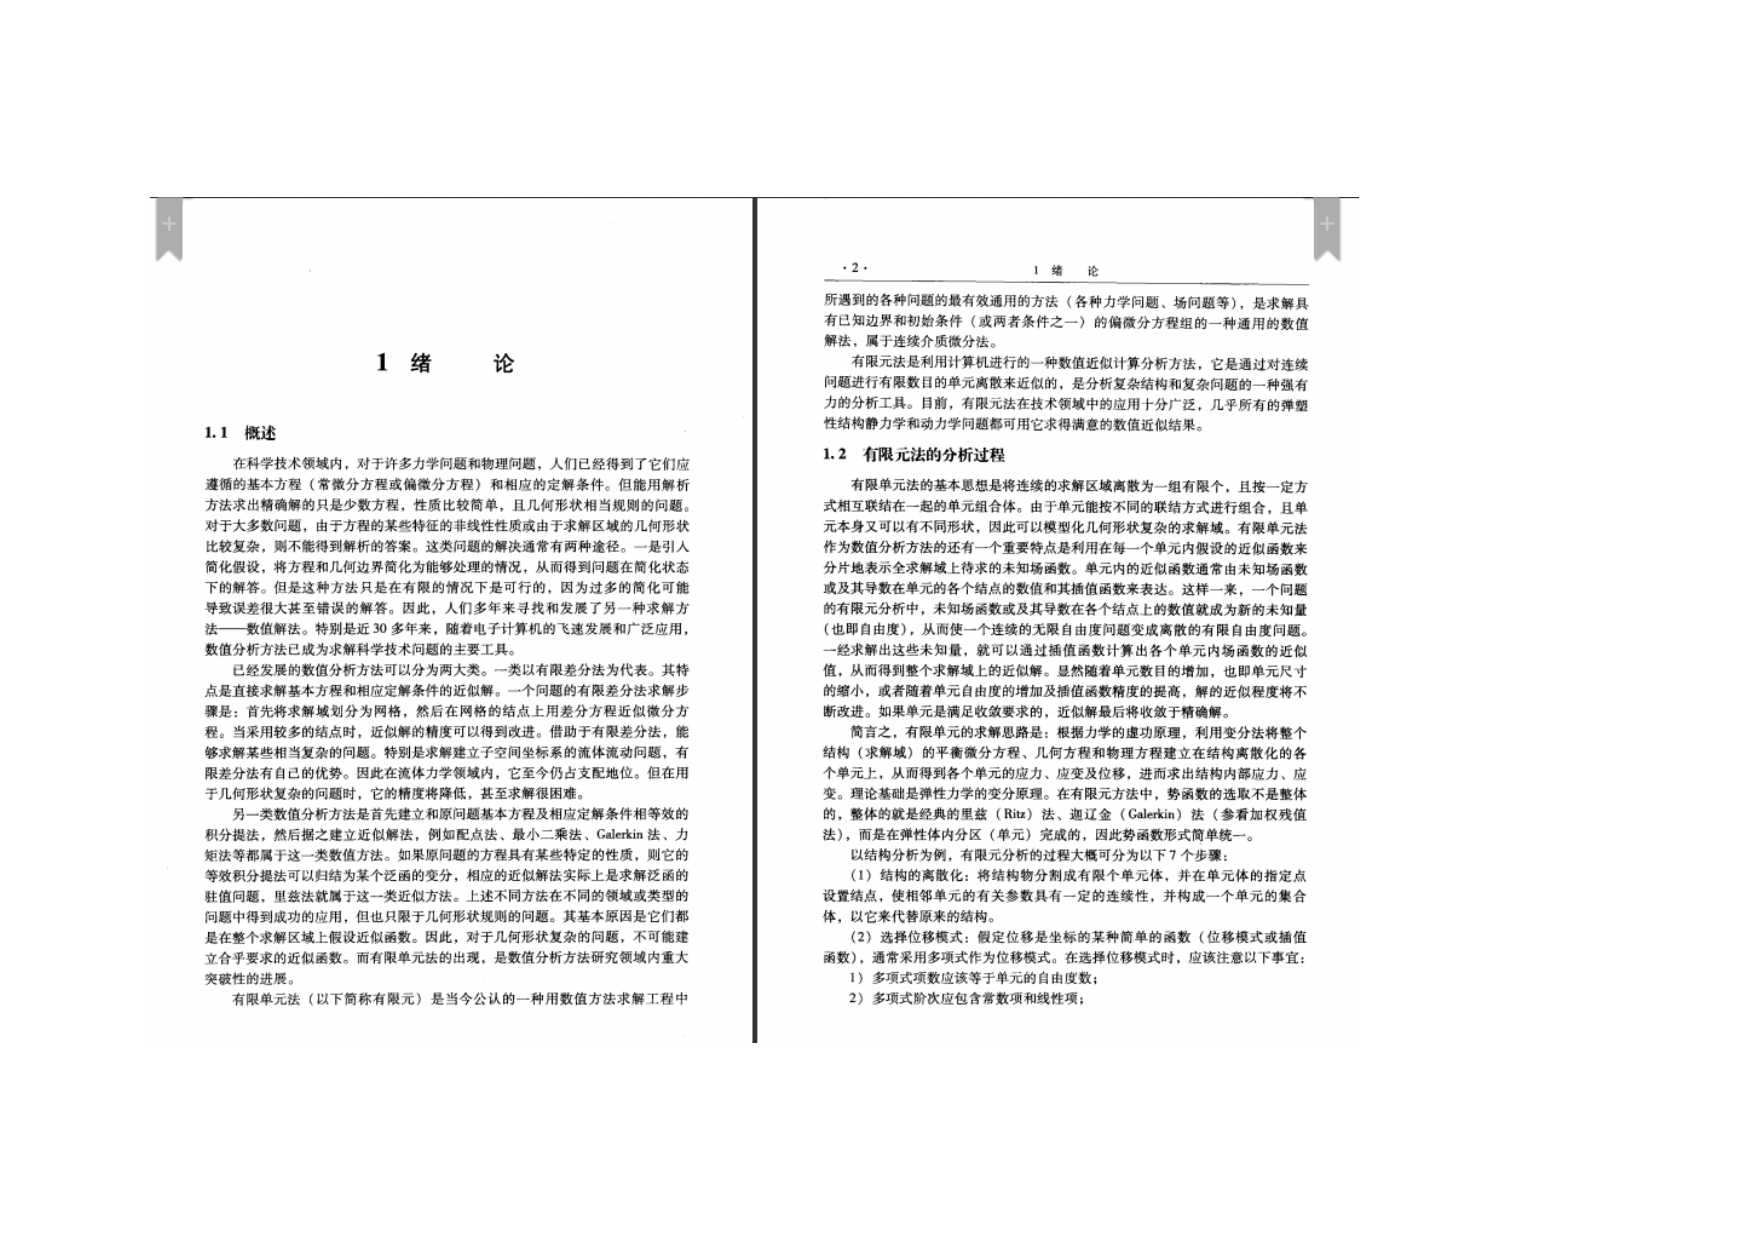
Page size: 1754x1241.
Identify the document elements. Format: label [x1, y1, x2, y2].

picture [150, 197, 1359, 1043]
